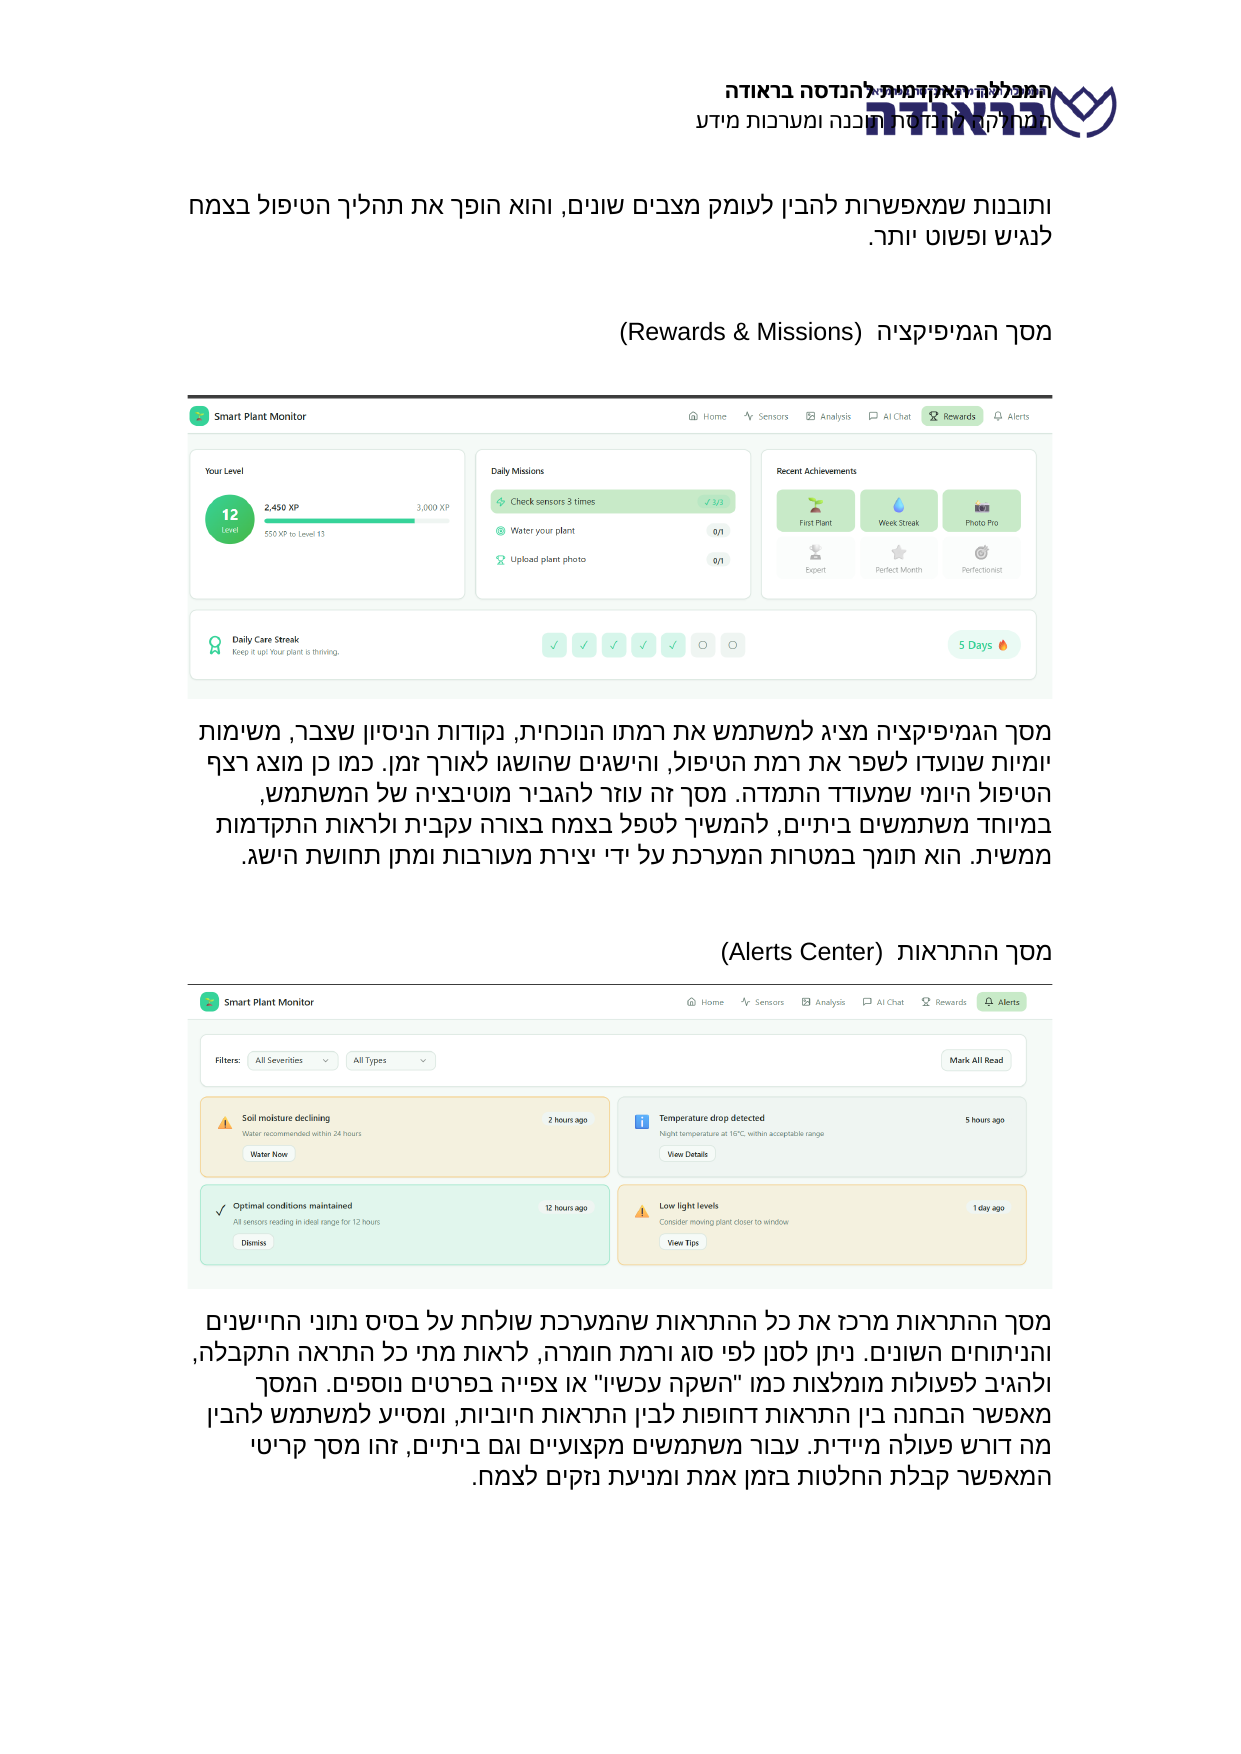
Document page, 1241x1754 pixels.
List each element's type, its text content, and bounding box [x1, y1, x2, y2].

text מסך הגמיפיקציה מציג למשתמש את רמתו הנוכחית, נקודות הניסיון שצבר, משימות יומיות שנועדו לשפר את רמת הטיפול, והישגים שהושגו לאורך זמן. כמו כן מוצג רצף הטיפול היומי שמעודד התמדה. מסך זה עוזר להגביר מוטיבציה של המשתמש, במיוחד משתמשים ביתיים, להמשיך לטפל בצמח בצורה עקבית ולראות התקדמות ממשית. הוא תומך במטרות המערכת על ידי יצירת מעורבות ומתן תחושת הישג. [187, 717, 1053, 870]
picture [187, 395, 1053, 699]
picture [187, 984, 1053, 1289]
text מסך ההתראות מרכז את כל ההתראות שהמערכת שולחת על בסיס נתוני החיישנים והניתוחים השונים. ניתן לסנן לפי סוג ורמת חומרה, לראות מתי כל התראה התקבלה, ולהגיב לפעולות מומלצות כמו "השקה עכשיו" או צפייה בפרטים נוספים. המסך מאפשר הבחנה בין התראות דחופות לבין התראות חיוביות, ומסייע למשתמש להבין מה דורש פעולה מיידית. עבור משתמשים מקצועיים וגם ביתיים, זהו מסך קריטי המאפשר קבלת החלטות בזמן אמת ומניעת נזקים לצמח. [187, 1307, 1053, 1491]
text מסך ההתראות (Alerts Center) [187, 937, 1053, 966]
text מסך הגמיפיקציה (Rewards & Missions) [187, 317, 1053, 346]
picture [858, 79, 1123, 143]
